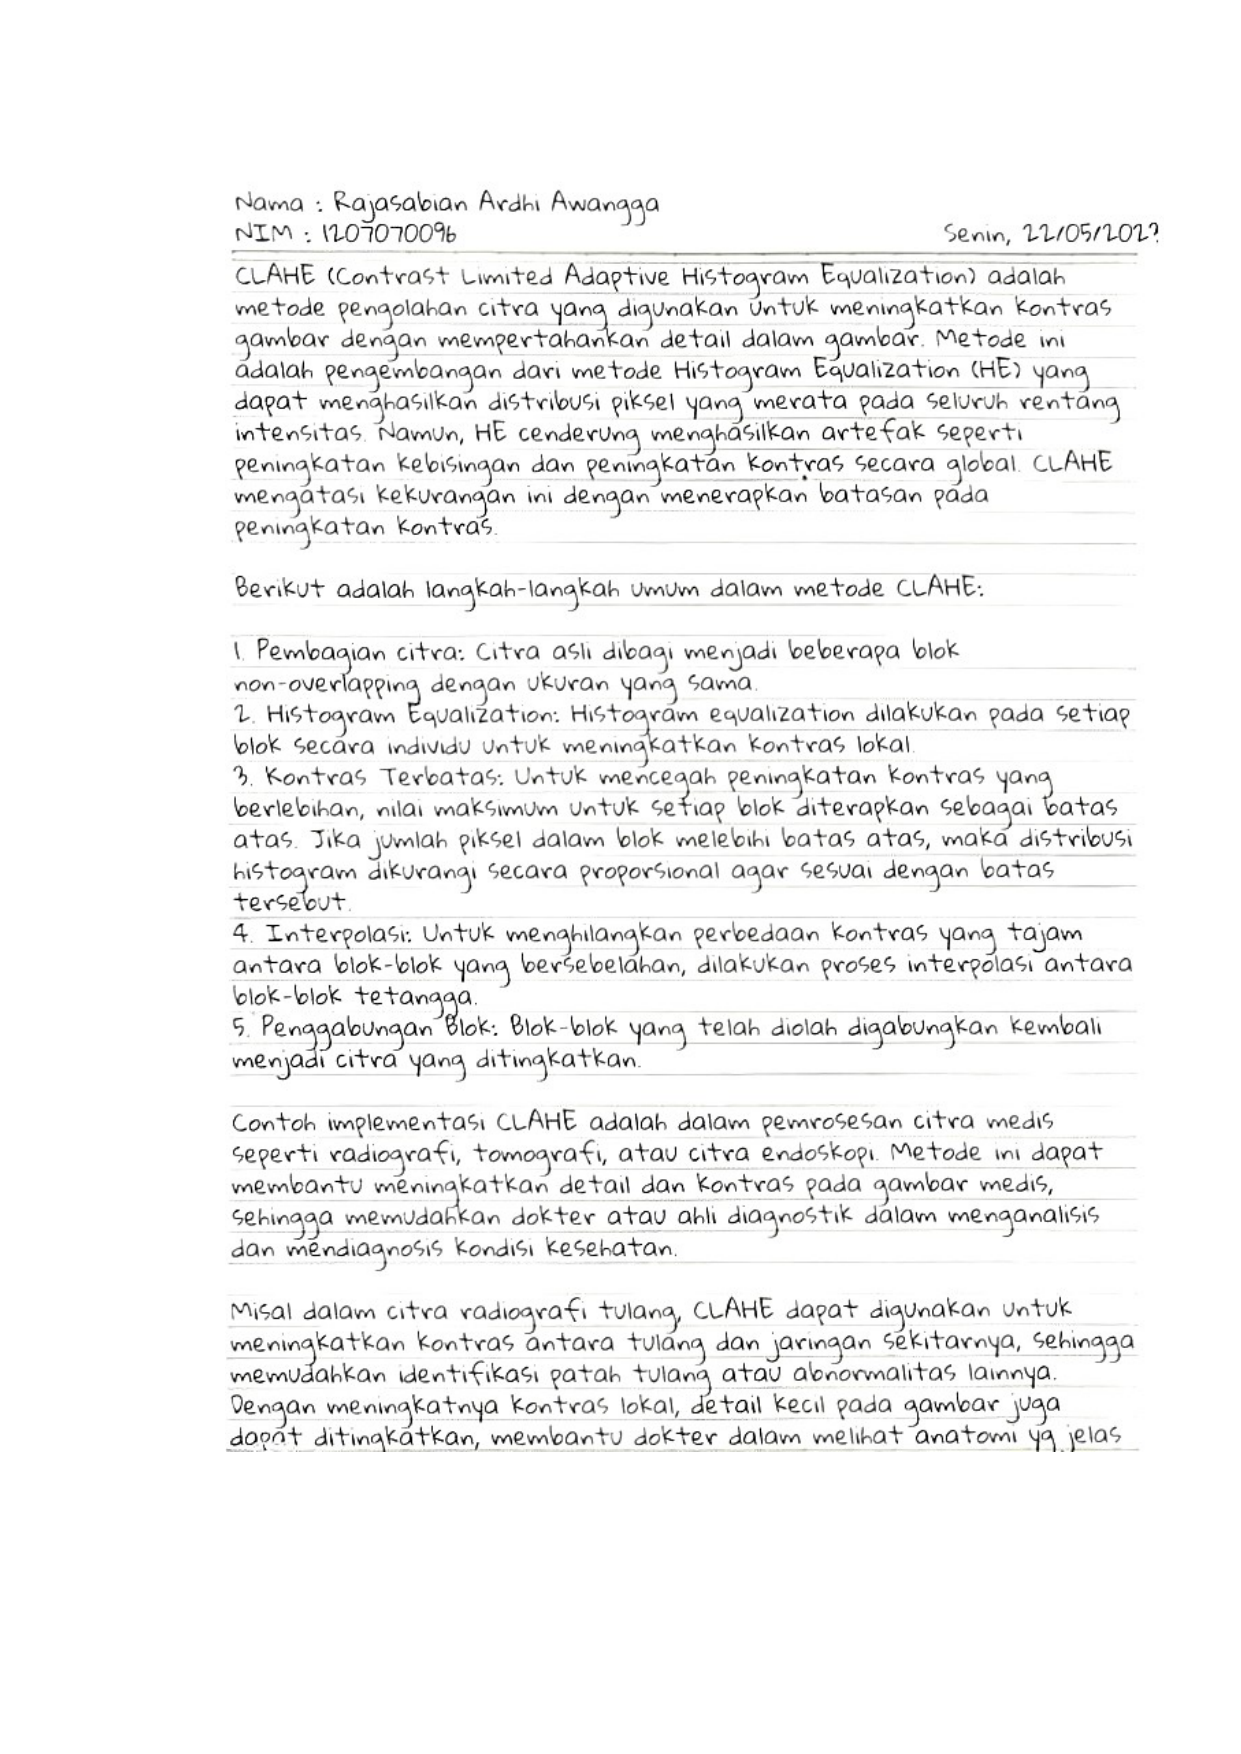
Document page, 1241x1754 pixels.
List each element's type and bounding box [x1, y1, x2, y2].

picture [225, 150, 1164, 1452]
